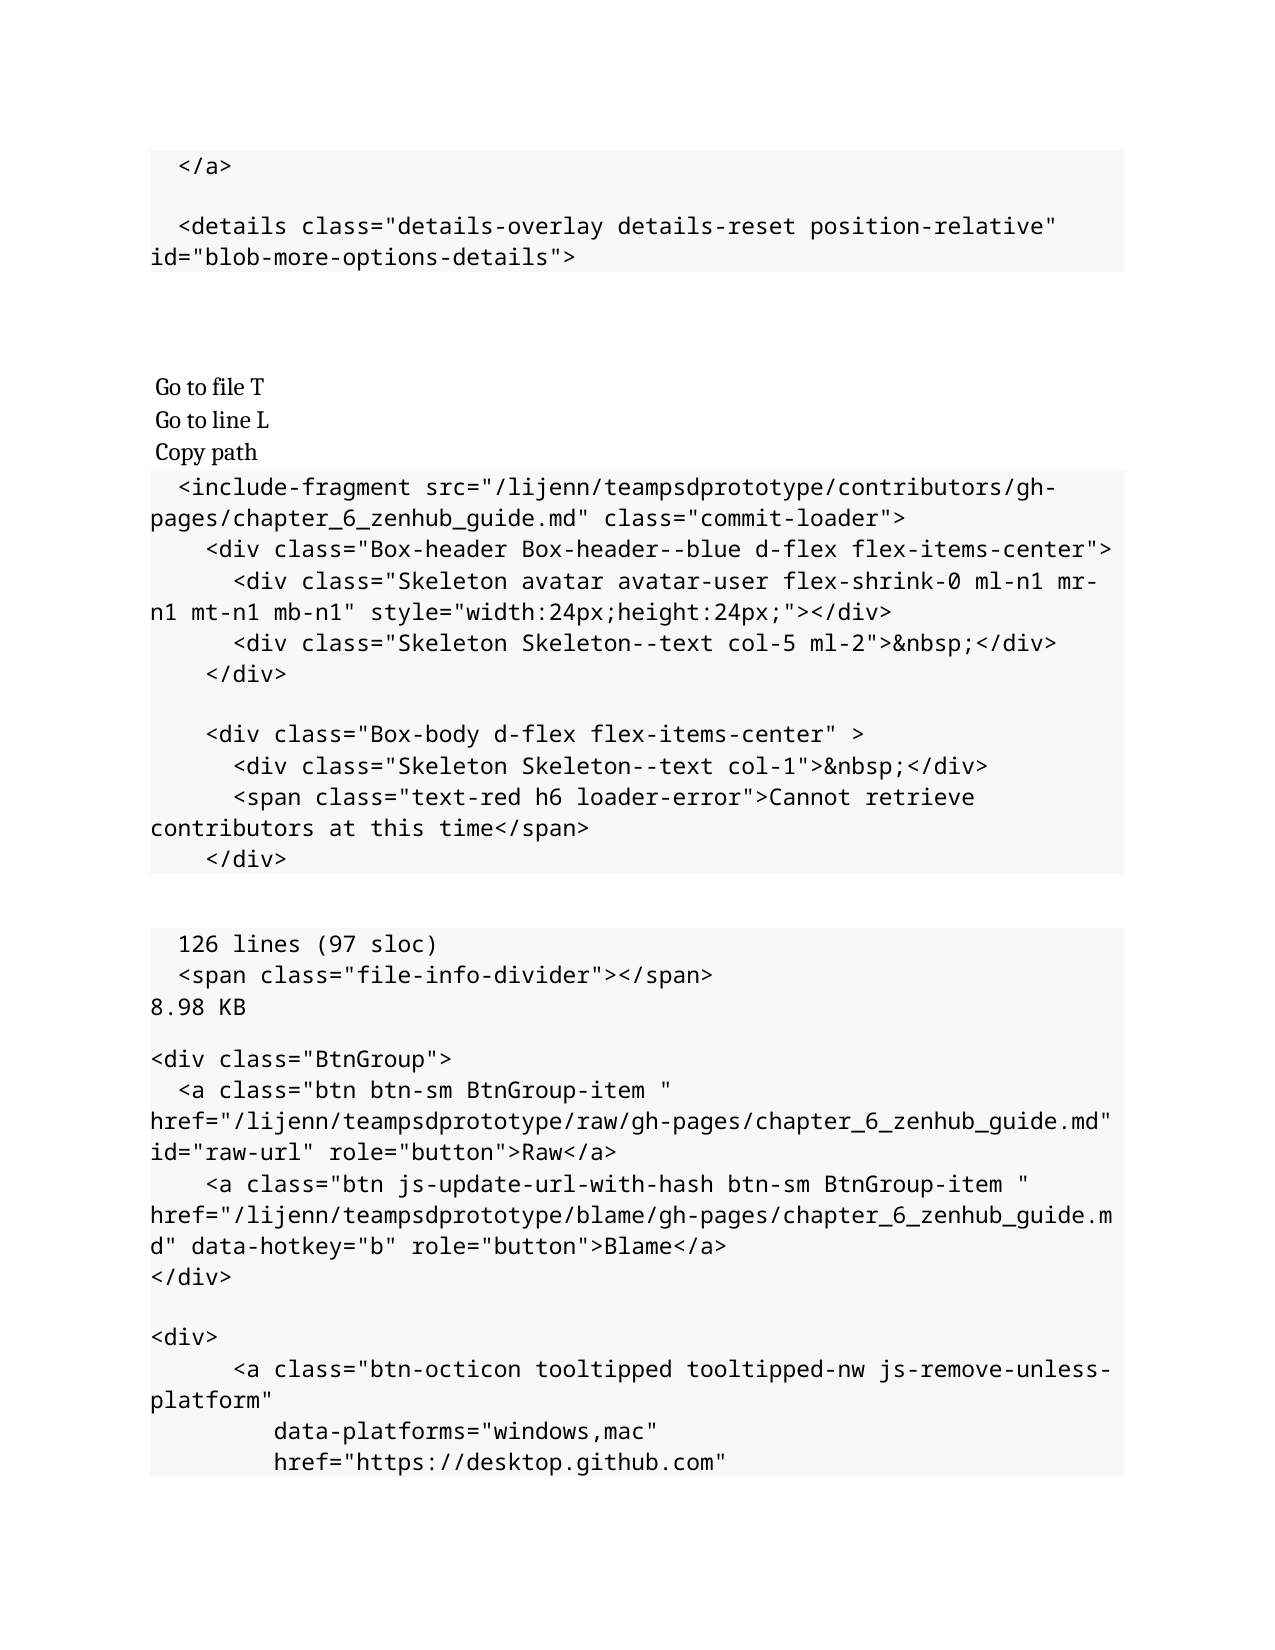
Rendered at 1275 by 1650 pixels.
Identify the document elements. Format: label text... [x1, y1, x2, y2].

text Copy path [150, 438, 1125, 467]
text Go to file T [150, 373, 1125, 402]
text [150, 1042, 1125, 1477]
text 126 lines (97 sloc) <span class="file-info-divider"></span> 8.98 KB [150, 928, 1125, 1022]
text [150, 150, 1125, 272]
text Go to line L [150, 406, 1125, 434]
text <include-fragment src="/lijenn/teampsdprototype/contributors/gh-pages/chapter_6_zenhub_guide.md" class="commit-loader"> <div class="Box-header Box-header--blue d-flex flex-items-center"> <div class="Skeleton avatar avatar-user flex-shrink-0 ml-n1 mr-n1 mt-n1 mb-n1" style="width:24px;height:24px;"></div> <div class="Skeleton Skeleton--text col-5 ml-2">&nbsp;</div> </div> <div class="Box-body d-flex flex-items-center" > <div class="Skeleton Skeleton--text col-1">&nbsp;</div> <span class="text-red h6 loader-error">Cannot retrieve contributors at this time</span> </div> [150, 471, 1125, 874]
